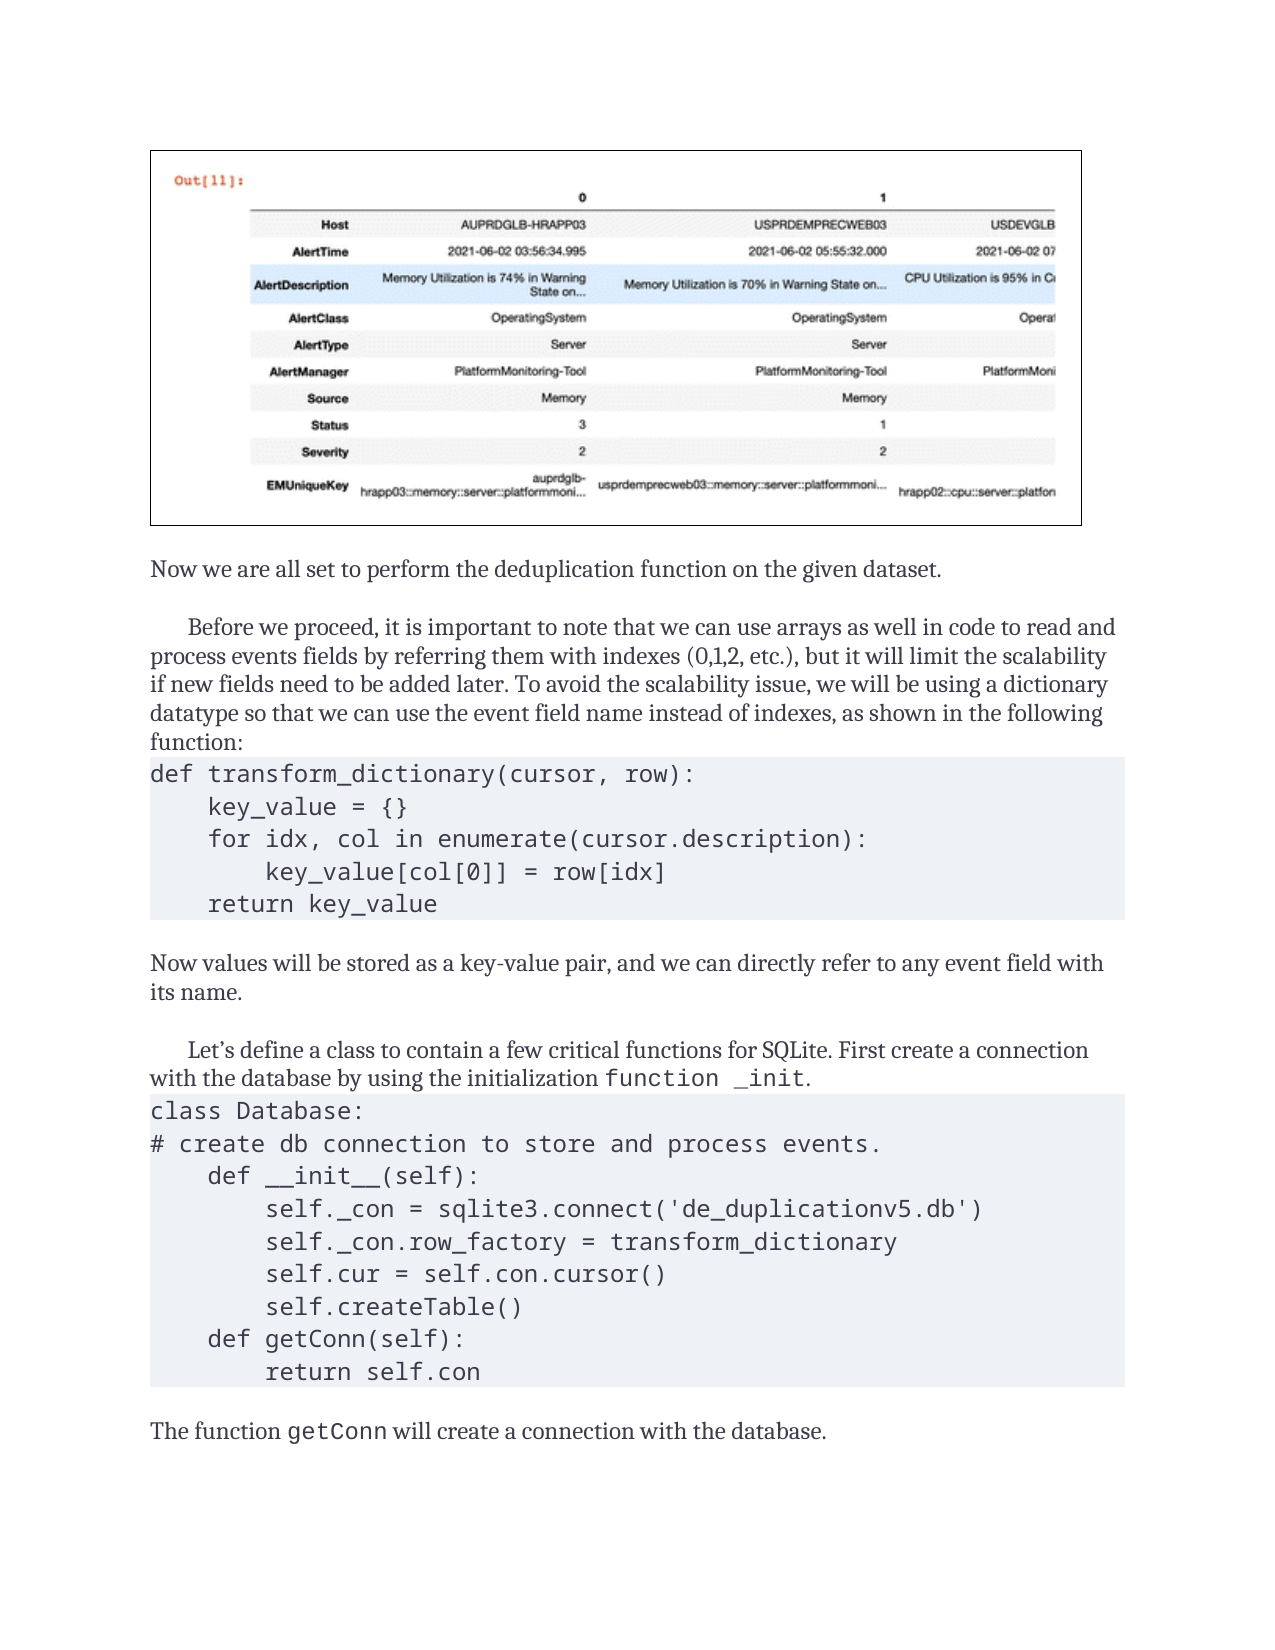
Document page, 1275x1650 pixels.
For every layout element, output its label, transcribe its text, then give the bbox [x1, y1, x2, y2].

text key_value = {} [150, 789, 1125, 822]
text return self.con [150, 1355, 1125, 1387]
text for idx, col in enumerate(cursor.description): [150, 822, 1125, 854]
text self._con = sqlite3.connect('de_duplicationv5.db') [150, 1192, 1125, 1224]
text def getConn(self): [150, 1322, 1125, 1355]
text self._con.row_factory = transform_dictionary [150, 1224, 1125, 1257]
text Let’s define a class to contain a few critical functions for SQLite. First create a connection with the database by using the initialization function _init. [150, 1036, 1125, 1094]
text return key_value [150, 887, 1125, 920]
text def __init__(self): [150, 1159, 1125, 1192]
text Now values will be stored as a key-value pair, and we can directly refer to any event field with its name. [150, 949, 1125, 1006]
text class Database: [150, 1094, 1125, 1127]
text def transform_dictionary(cursor, row): [150, 757, 1125, 789]
picture [172, 172, 1059, 503]
text # create db connection to store and process events. [150, 1127, 1125, 1159]
text self.createTable() [150, 1289, 1125, 1322]
text Before we proceed, it is important to note that we can use arrays as well in code to read and process events fields by referring them with indexes (0,1,2, etc.), but it will limit the scalability if new fields need to be added later. To avoid the scalability issue, we will be using a dictionary datatype so that we can use the event field name instead of indexes, as shown in the following function: [150, 613, 1125, 757]
text key_value[col[0]] = row[idx] [150, 854, 1125, 887]
table_header [151, 151, 1081, 525]
text The function getConn will create a connection with the database. [150, 1417, 1125, 1446]
text self.cur = self.con.cursor() [150, 1257, 1125, 1289]
text Now we are all set to perform the deduplication function on the given dataset. [150, 555, 1125, 584]
